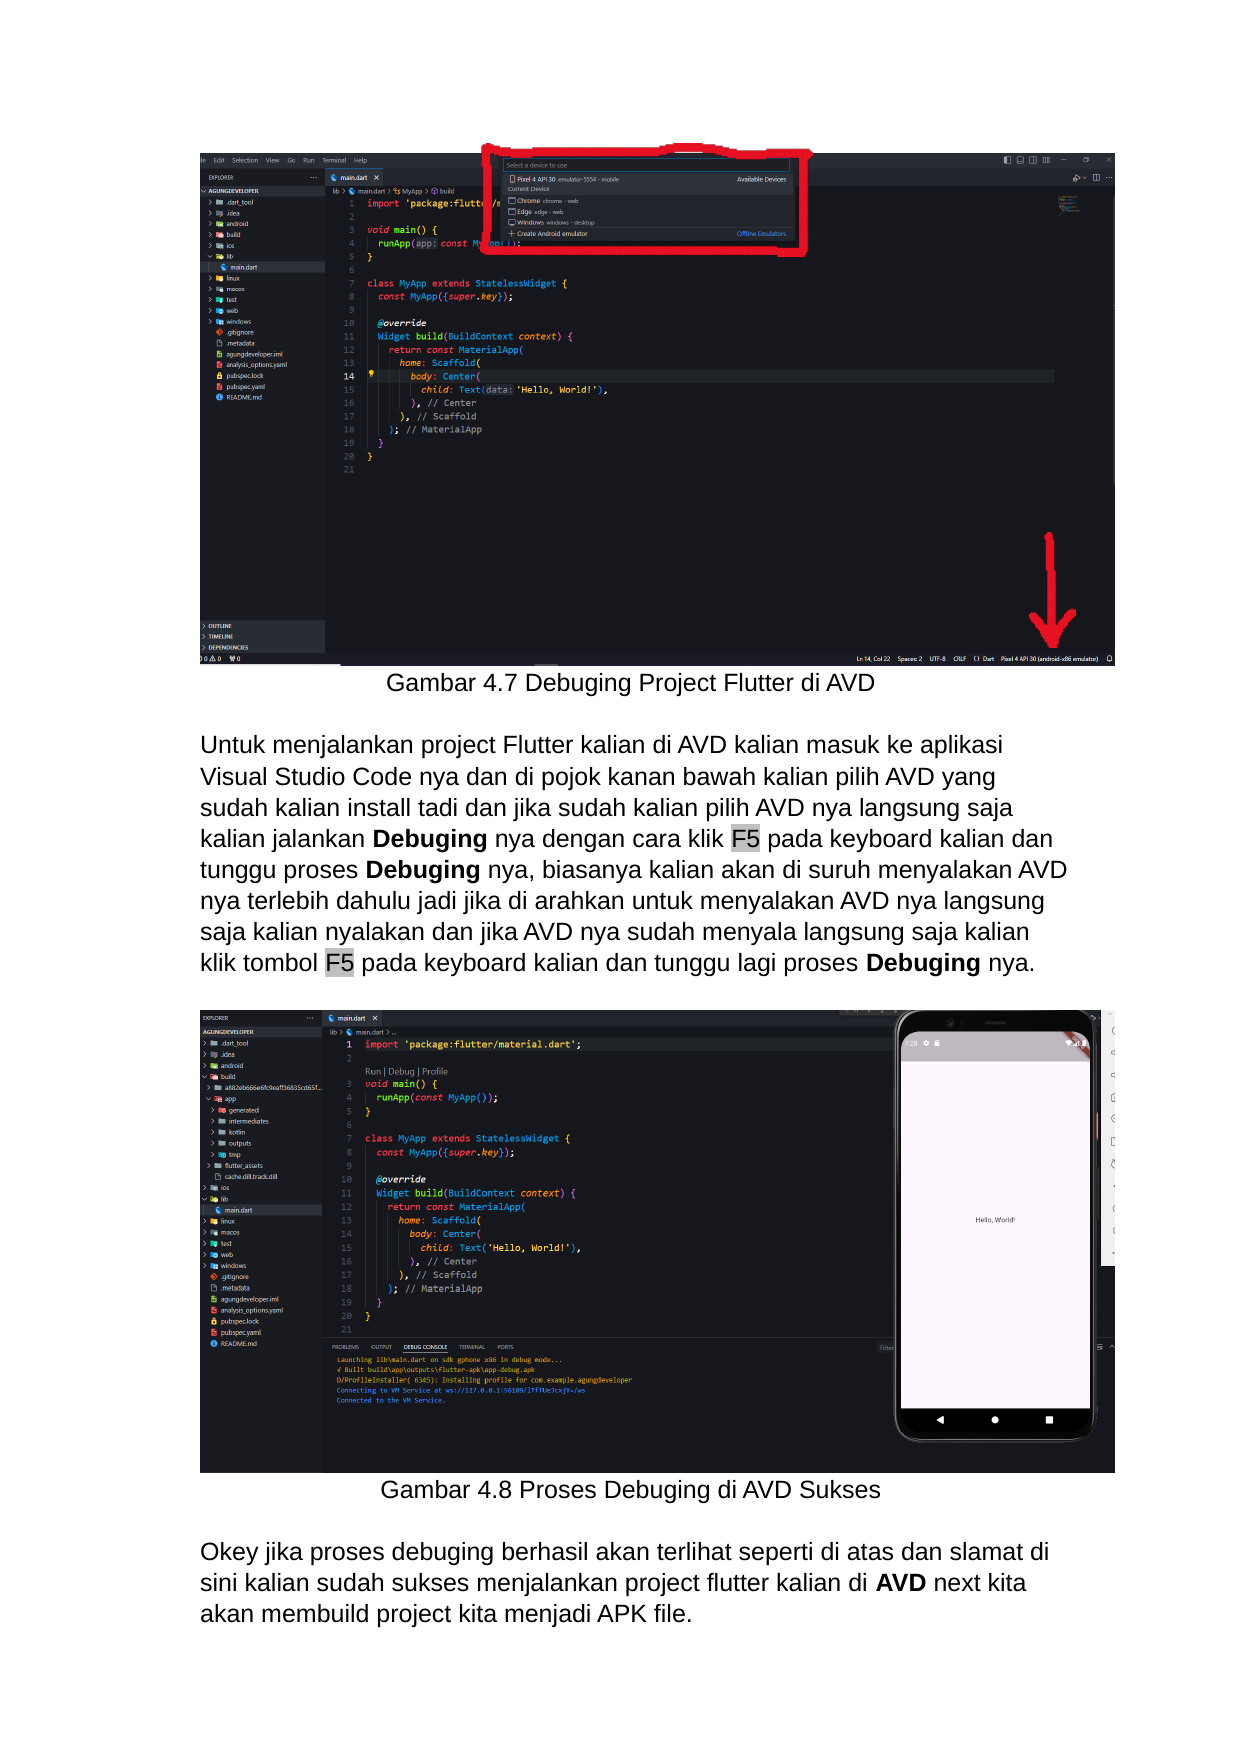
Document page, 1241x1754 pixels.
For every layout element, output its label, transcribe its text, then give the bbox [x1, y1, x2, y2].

text Untuk menjalankan project Flutter kalian di AVD kalian masuk ke aplikasi Visual Studio Code nya dan di pojok kanan bawah kalian pilih AVD yang sudah kalian install tadi dan jika sudah kalian pilih AVD nya langsung saja kalian jalankan Debuging nya dengan cara klik F5 pada keyboard kalian dan tunggu proses Debuging nya, biasanya kalian akan di suruh menyalakan AVD nya terlebih dahulu jadi jika di arahkan untuk menyalakan AVD nya langsung saja kalian nyalakan dan jika AVD nya sudah menyala langsung saja kalian klik tombol F5 pada keyboard kalian dan tunggu lagi proses Debuging nya. [200, 731, 1069, 977]
text Okey jika proses debuging berhasil akan terlihat seperti di atas dan slamat di sini kalian sudah sukses menjalankan project flutter kalian di AVD next kita akan membuild project kita menjadi APK file. [200, 1537, 1069, 1628]
subtitle Gambar 4.8 Proses Debuging di AVD Sukses [193, 1475, 1069, 1504]
subtitle Gambar 4.7 Debuging Project Flutter di AVD [193, 668, 1069, 697]
picture [200, 1010, 1115, 1473]
picture [200, 143, 1115, 666]
